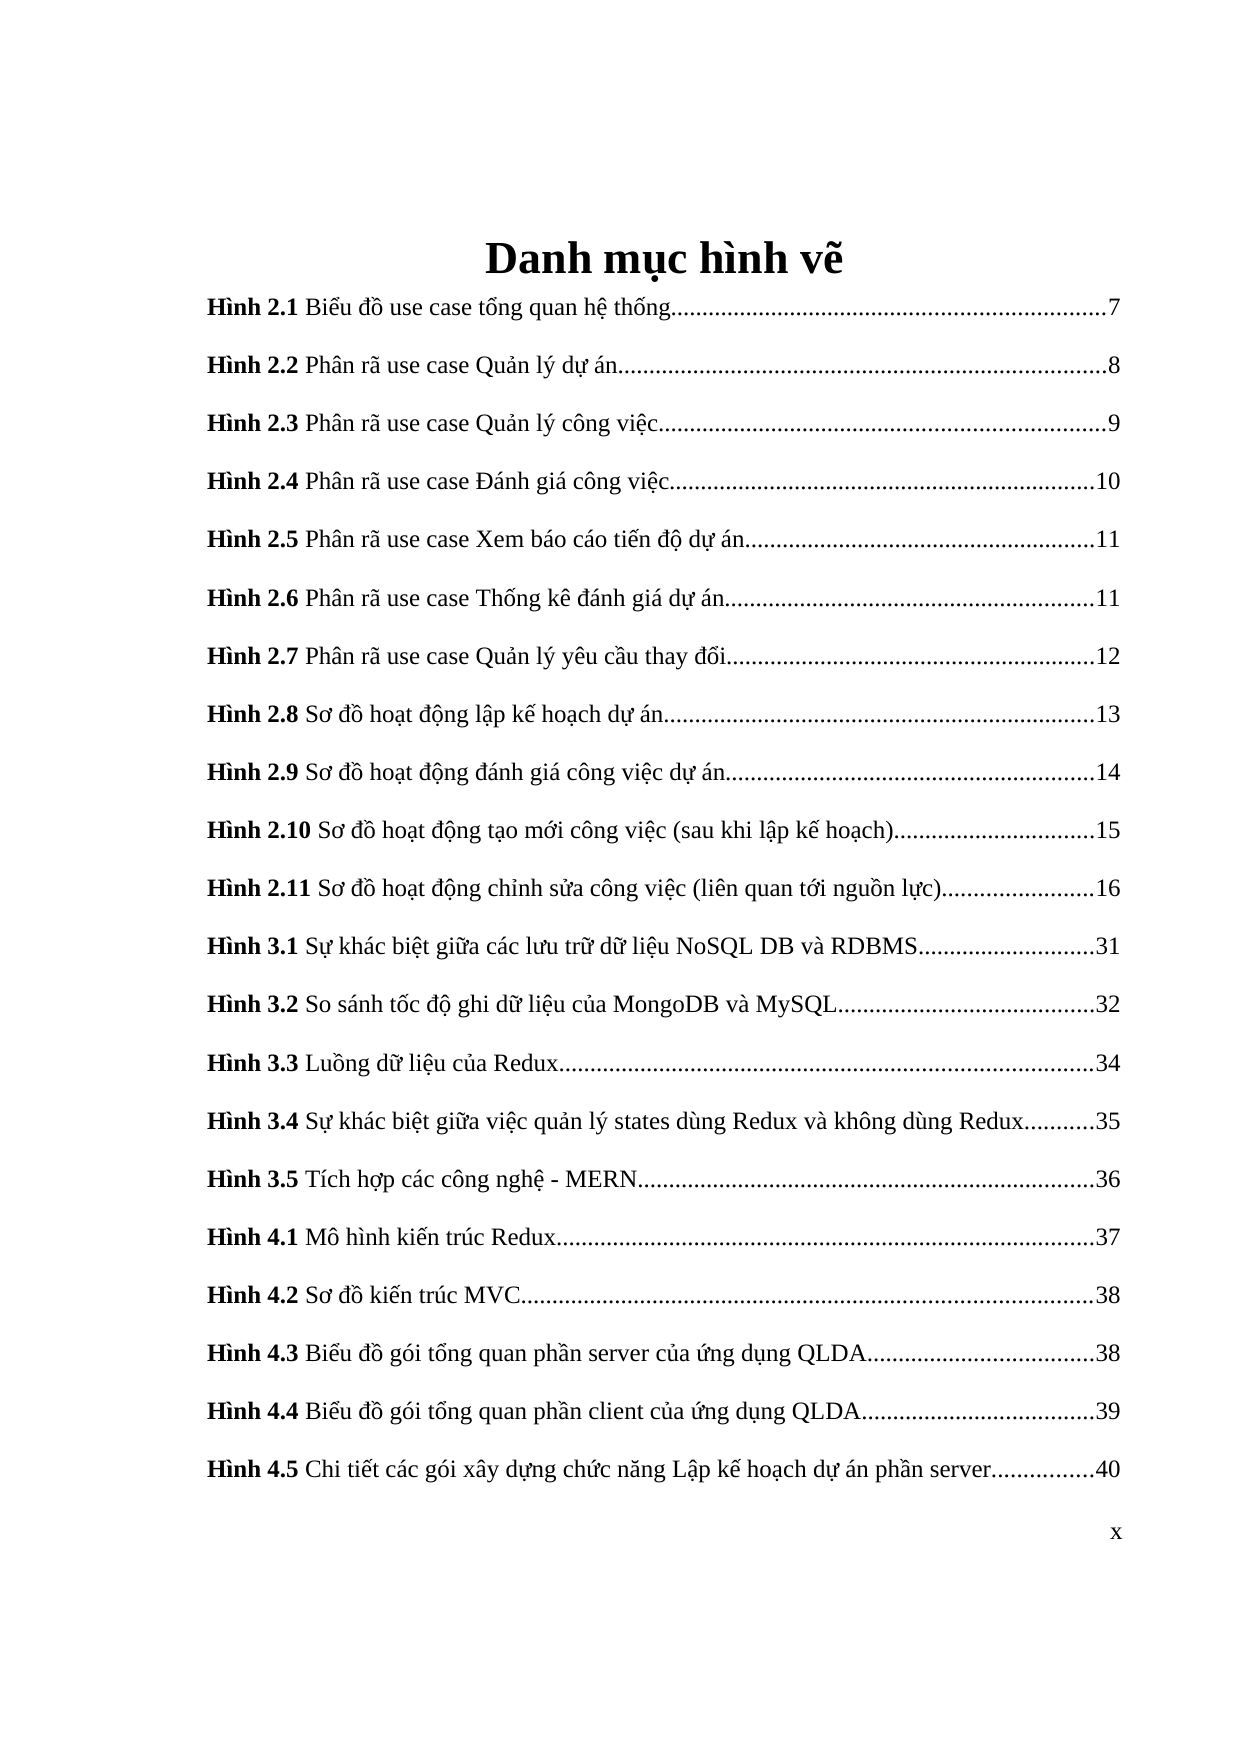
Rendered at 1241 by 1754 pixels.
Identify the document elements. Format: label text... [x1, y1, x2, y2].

text Hình 4.3 Biểu đồ gói tổng quan phần server của ứng dụng QLDA 38 [207, 1338, 1122, 1367]
text Hình 4.2 Sơ đồ kiến trúc MVC 38 [207, 1280, 1122, 1309]
text Hình 2.6 Phân rã use case Thống kê đánh giá dự án 11 [207, 583, 1122, 611]
text Hình 4.5 Chi tiết các gói xây dựng chức năng Lập kế hoạch dự án phần server 40 [207, 1454, 1122, 1483]
text Hình 2.1 Biểu đồ use case tổng quan hệ thống 7 [207, 118, 1122, 321]
text Hình 2.7 Phân rã use case Quản lý yêu cầu thay đổi 12 [207, 641, 1122, 669]
text Hình 3.2 So sánh tốc độ ghi dữ liệu của MongoDB và MySQL 32 [207, 989, 1122, 1018]
text Hình 2.10 Sơ đồ hoạt động tạo mới công việc (sau khi lập kế hoạch) 15 [207, 815, 1122, 844]
text Hình 2.9 Sơ đồ hoạt động đánh giá công việc dự án 14 [207, 757, 1122, 786]
text Hình 2.4 Phân rã use case Đánh giá công việc 10 [207, 466, 1122, 495]
text Hình 2.11 Sơ đồ hoạt động chỉnh sửa công việc (liên quan tới nguồn lực) 16 [207, 873, 1122, 902]
text Hình 2.3 Phân rã use case Quản lý công việc 9 [207, 408, 1122, 437]
text Hình 4.1 Mô hình kiến trúc Redux 37 [207, 1222, 1122, 1251]
text Hình 3.5 Tích hợp các công nghệ - MERN 36 [207, 1164, 1122, 1193]
text Hình 3.1 Sự khác biệt giữa các lưu trữ dữ liệu NoSQL DB và RDBMS 31 [207, 931, 1122, 960]
text Hình 4.4 Biểu đồ gói tổng quan phần client của ứng dụng QLDA 39 [207, 1396, 1122, 1425]
subtitle Danh mục hình vẽ [485, 231, 843, 283]
text Hình 2.2 Phân rã use case Quản lý dự án 8 [207, 350, 1122, 379]
text Hình 3.3 Luồng dữ liệu của Redux 34 [207, 1048, 1122, 1076]
text Hình 2.8 Sơ đồ hoạt động lập kế hoạch dự án 13 [207, 699, 1122, 728]
text Hình 2.5 Phân rã use case Xem báo cáo tiến độ dự án 11 [207, 524, 1122, 553]
text Hình 3.4 Sự khác biệt giữa việc quản lý states dùng Redux và không dùng Redux 35 [207, 1106, 1122, 1134]
